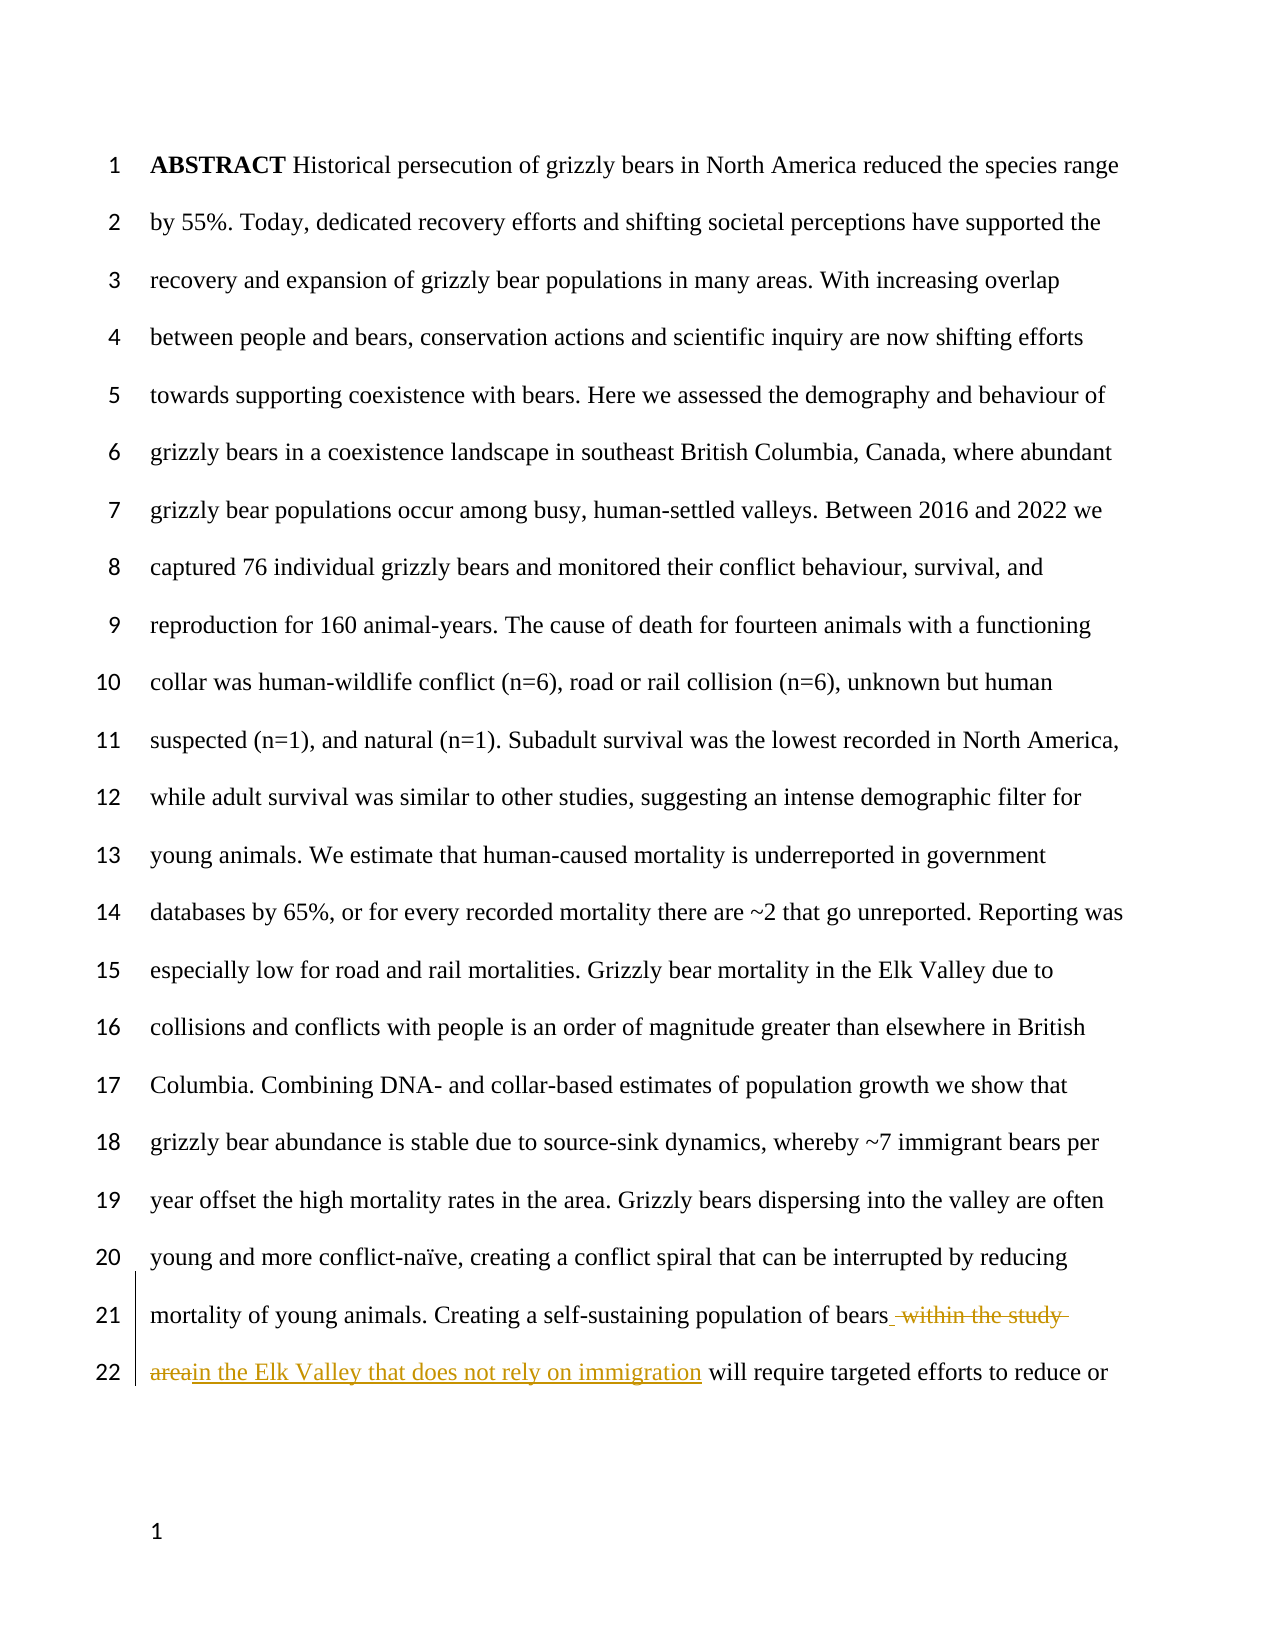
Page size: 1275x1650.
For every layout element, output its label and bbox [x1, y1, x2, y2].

text [150, 150, 1125, 1386]
